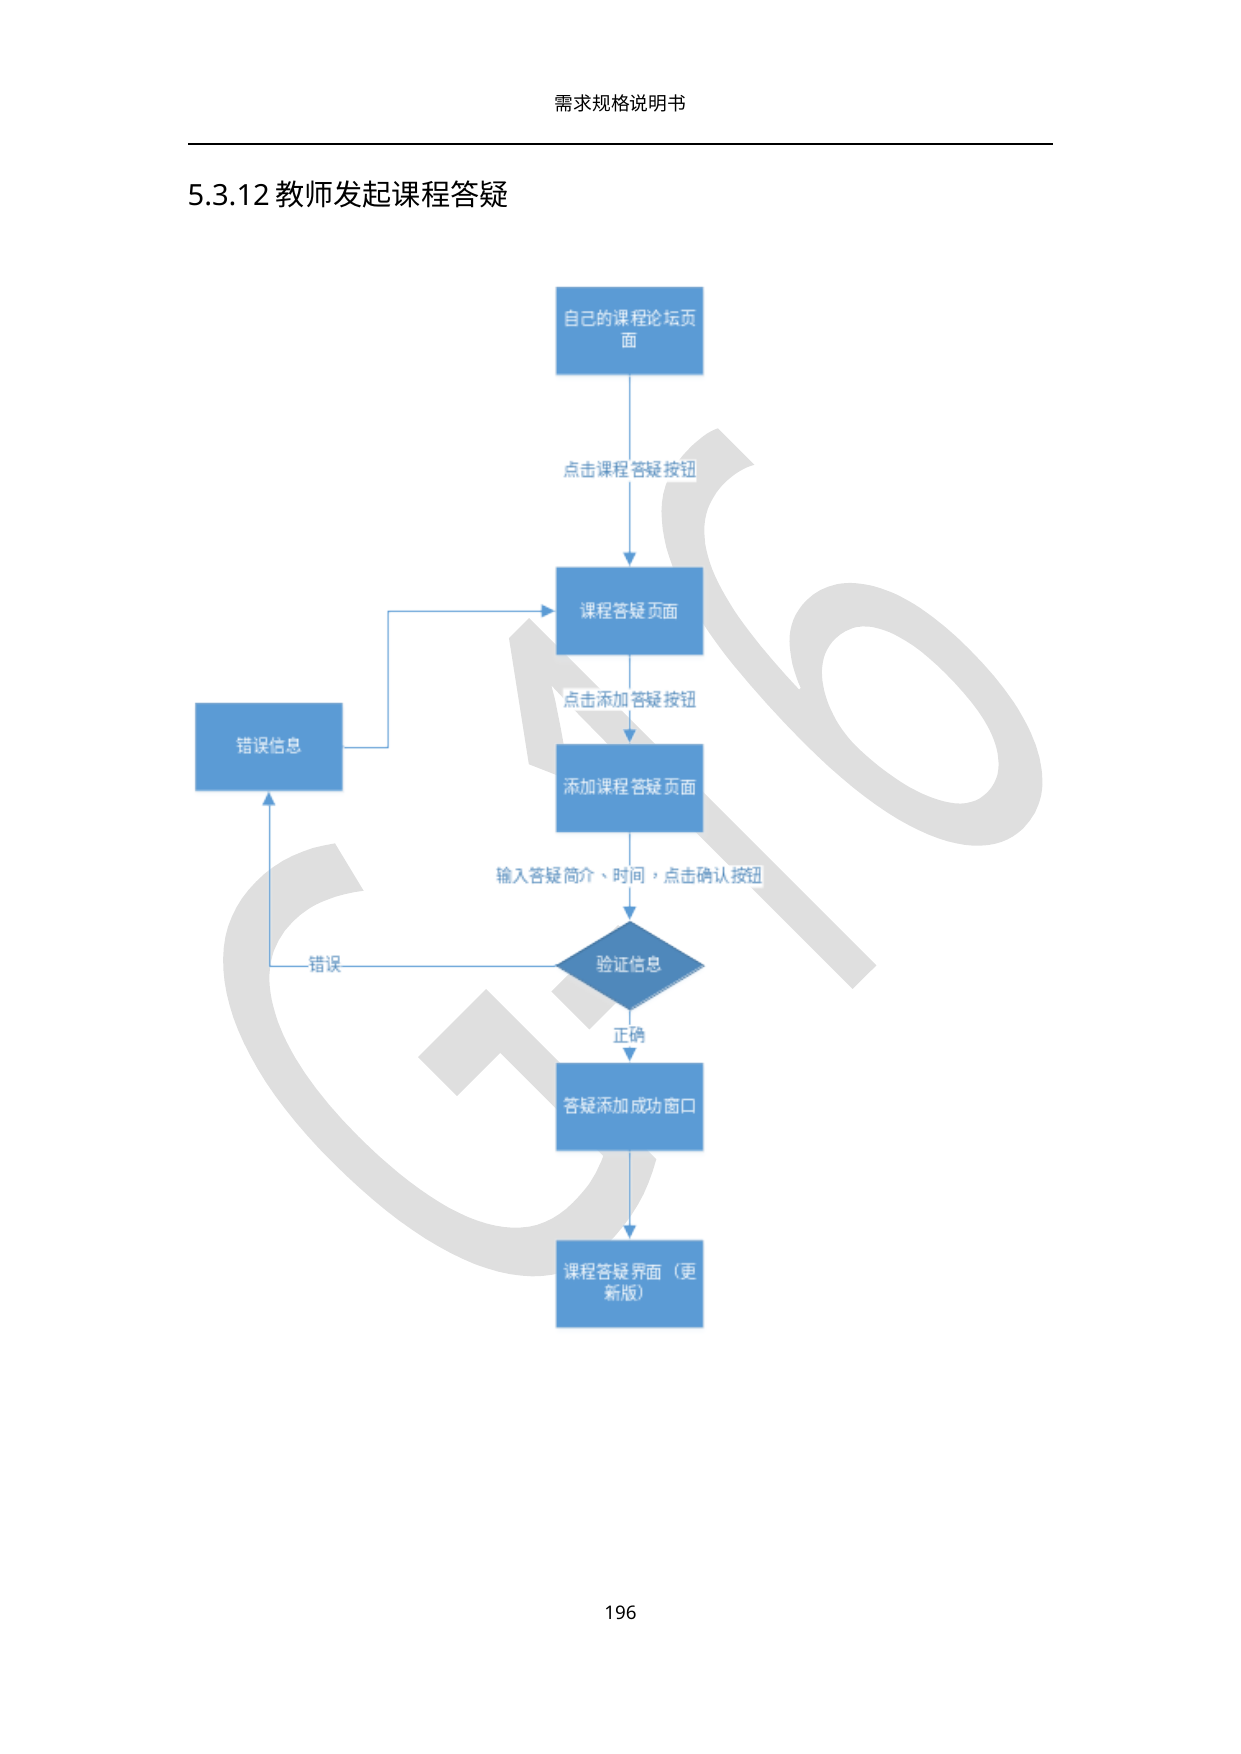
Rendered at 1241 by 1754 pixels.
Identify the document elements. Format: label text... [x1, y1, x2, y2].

subtitle 教师发起课程答疑 [187, 160, 1053, 225]
